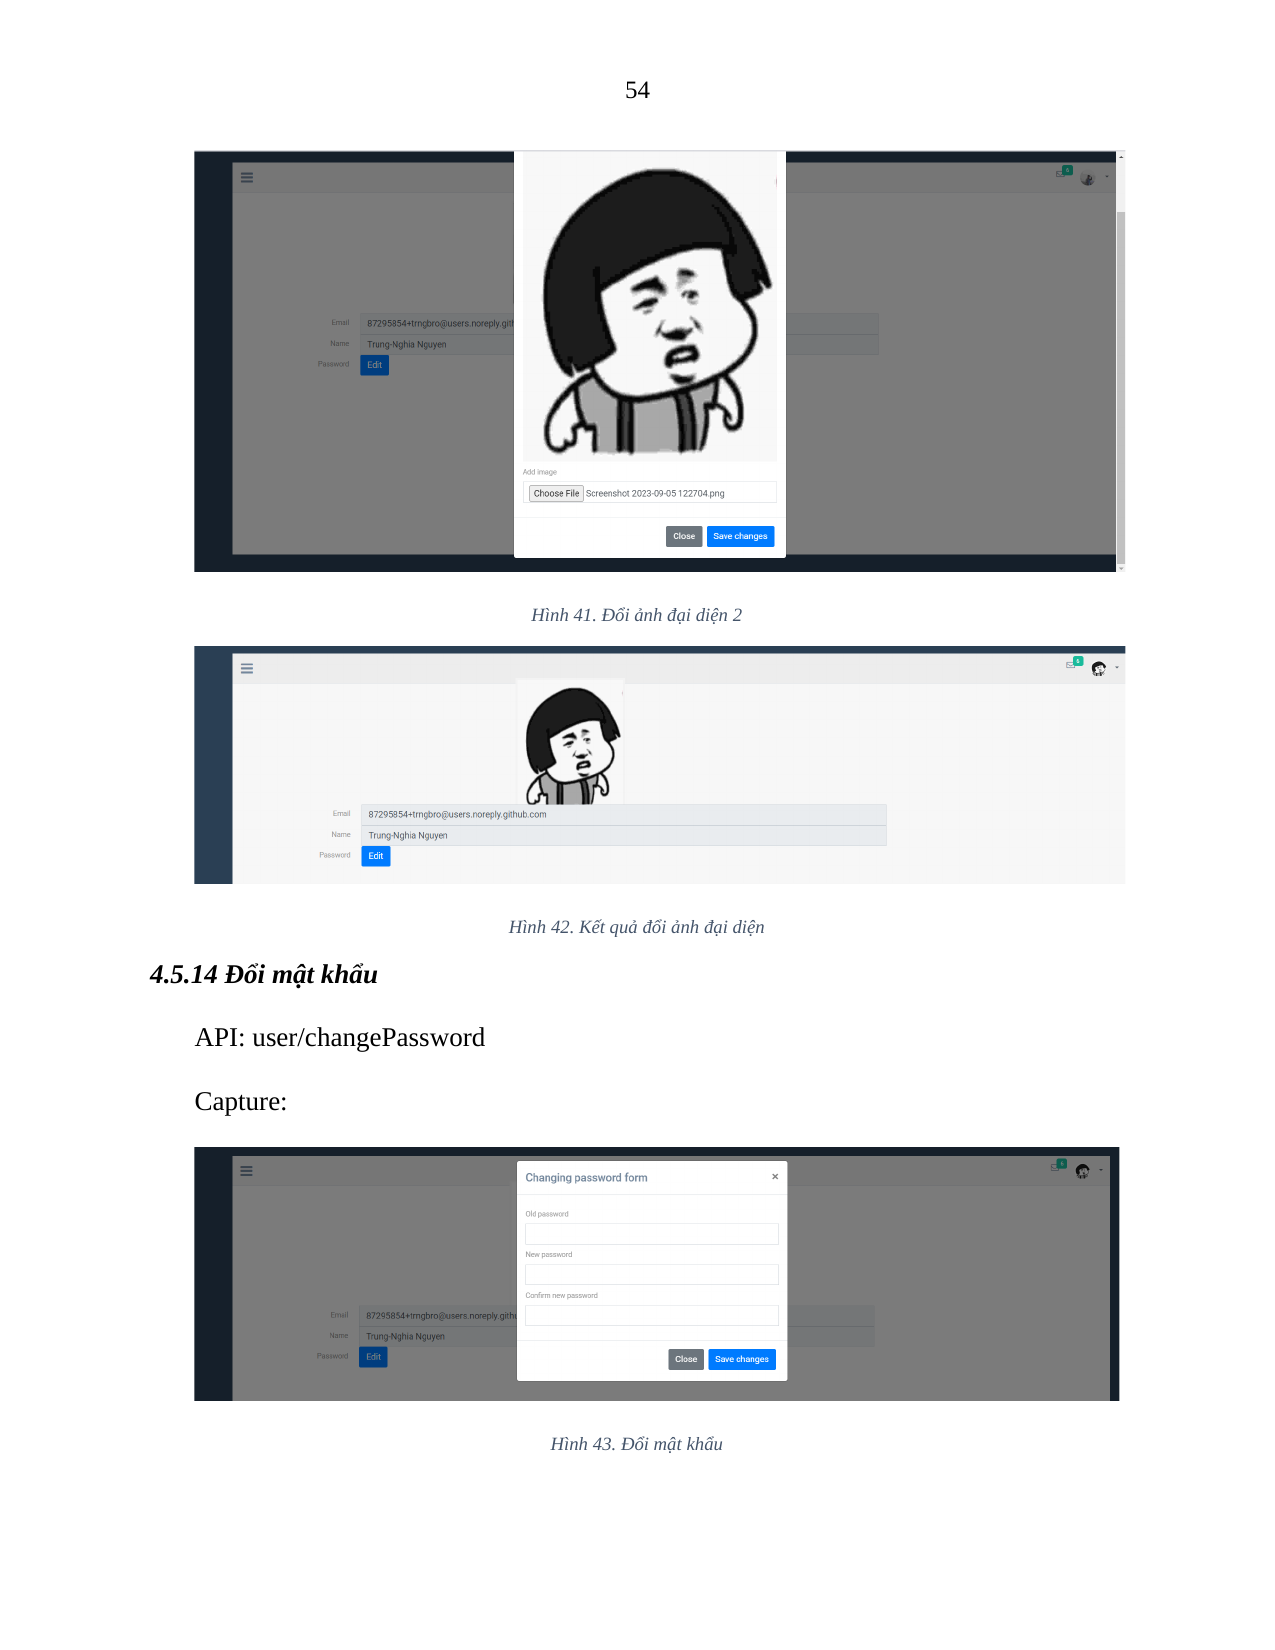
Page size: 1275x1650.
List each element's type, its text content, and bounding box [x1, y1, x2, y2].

picture [194, 150, 1126, 572]
picture [194, 646, 1126, 884]
text 4.5.14 Đổi mật khẩu [150, 958, 1125, 989]
text API: user/changePassword [150, 1021, 1125, 1052]
text Capture: [150, 1084, 1125, 1116]
picture [194, 1147, 1120, 1401]
